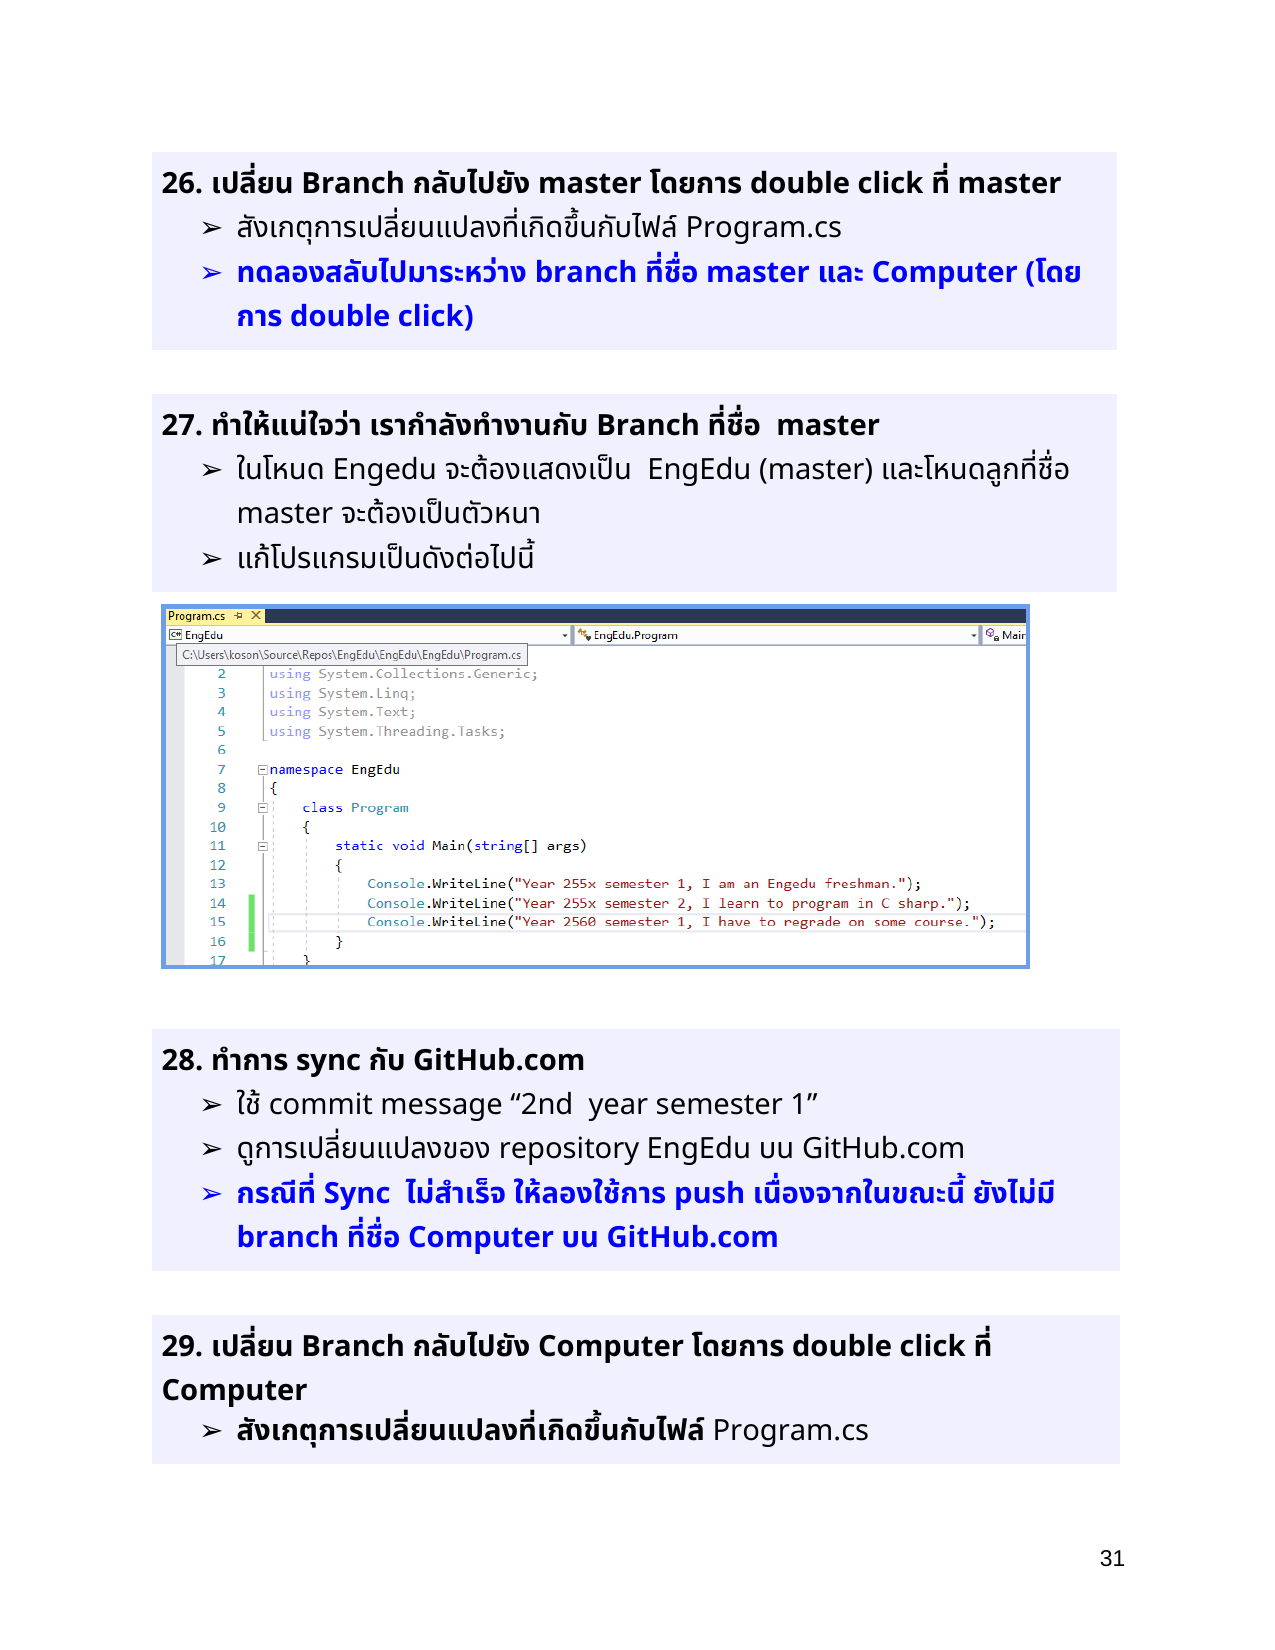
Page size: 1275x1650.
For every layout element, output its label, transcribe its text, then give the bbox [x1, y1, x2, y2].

table_header 28. ทำการ sync กับ GitHub.com ใช้ commit message “2nd year semester 1” ดูการเปลี่ยนแปลงของ repository EngEdu บน GitHub.com กรณีที่ Sync ไม่สำเร็จ ให้ลองใช้การ push เนื่องจากในขณะนี้ ยังไม่มี branch ที่ชื่อ Computer บน GitHub.com [152, 1029, 1120, 1271]
picture [166, 609, 1026, 965]
table_header 26. เปลี่ยน Branch กลับไปยัง master โดยการ double click ที่ master สังเกตุการเปลี่ยนแปลงที่เกิดขึ้นกับไฟล์ Program.cs ทดลองสลับไปมาระหว่าง branch ที่ชื่อ master และ Computer (โดยการ double click) [152, 152, 1117, 350]
table_cell [152, 594, 1117, 979]
table_header 27. ทำให้แน่ใจว่า เรากำลังทำงานกับ Branch ที่ชื่อ master ในโหนด Engedu จะต้องแสดงเป็น EngEdu (master) และโหนดลูกที่ชื่อ master จะต้องเป็นตัวหนา แก้โปรแกรมเป็นดังต่อไปนี้ [152, 394, 1117, 592]
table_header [152, 1315, 1120, 1464]
